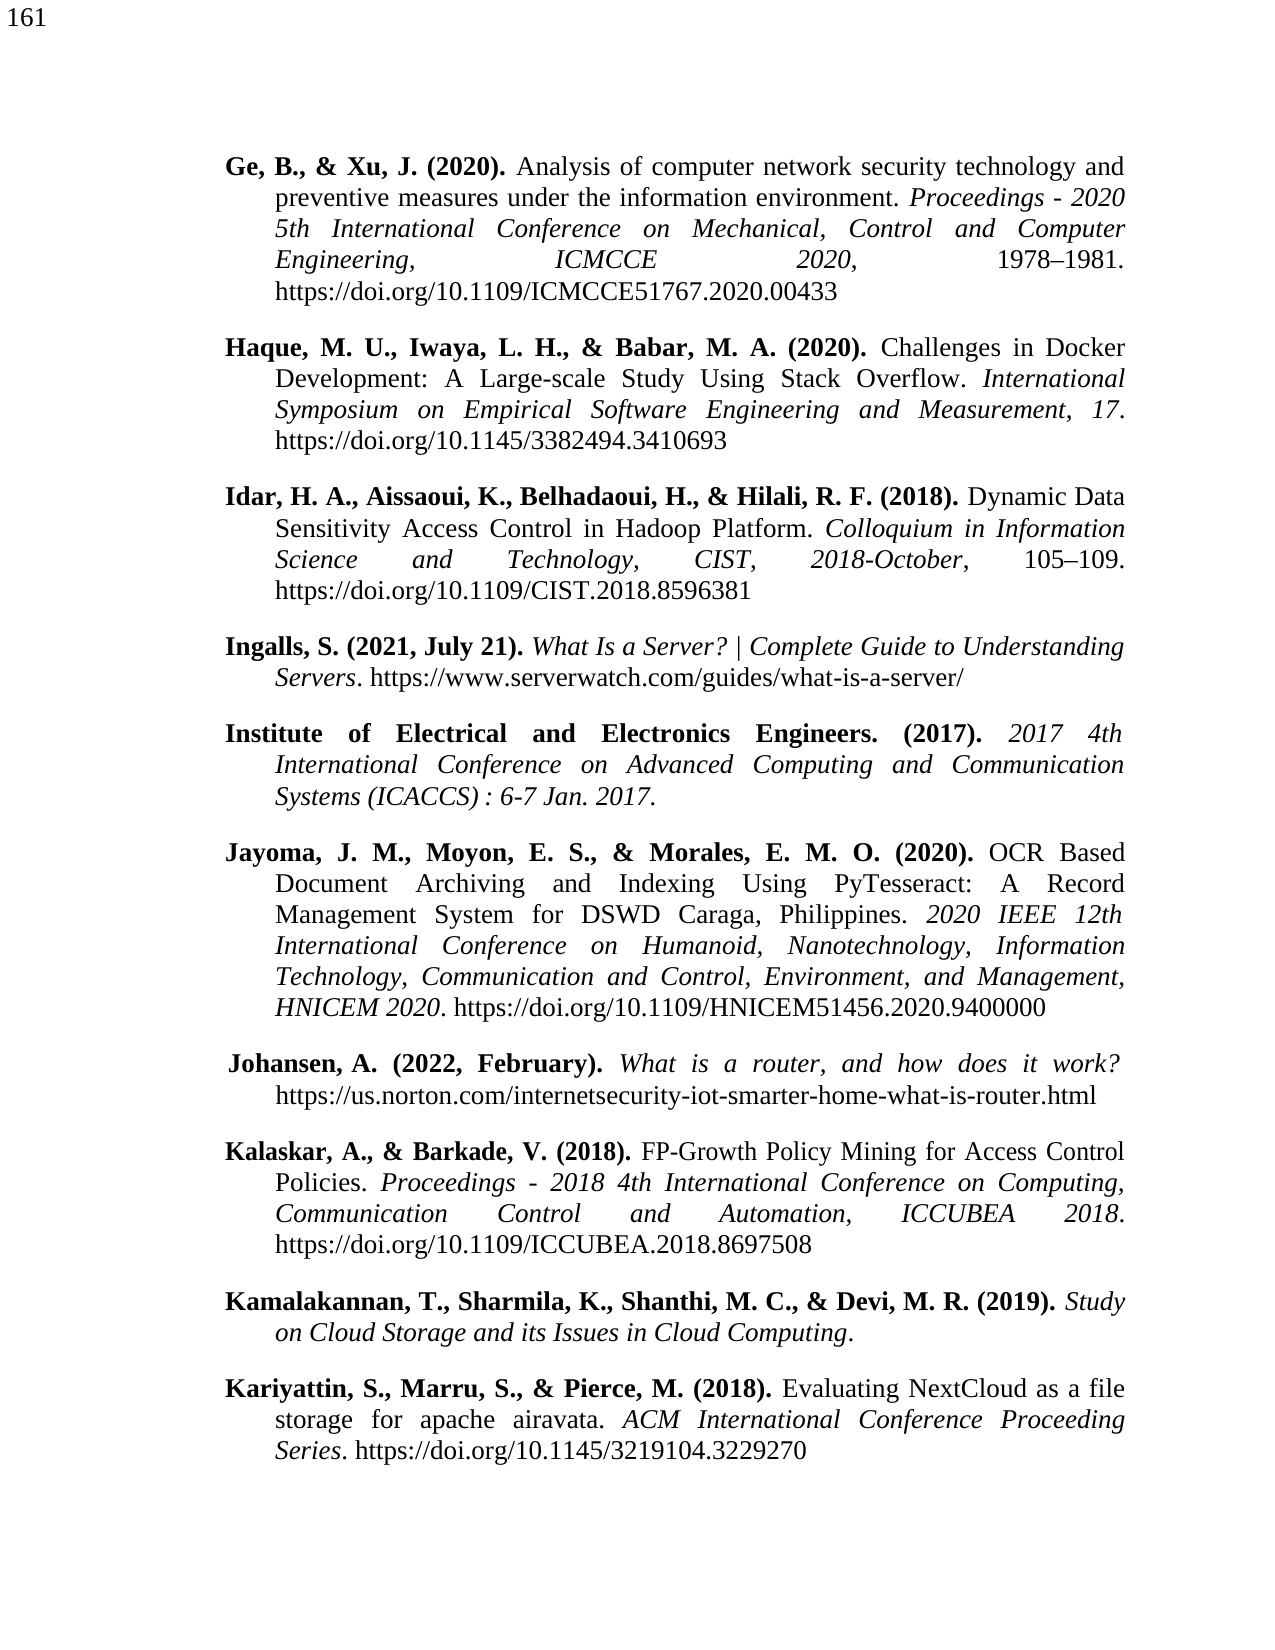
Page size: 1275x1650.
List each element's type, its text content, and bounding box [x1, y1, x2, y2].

text Institute of Electrical and Electronics Engineers. (2017). 2017 4th International Conference on Advanced Computing and Communication Systems (ICACCS) : 6-7 Jan. 2017. [225, 717, 1125, 811]
text Kariyattin, S., Marru, S., & Pierce, M. (2018). Evaluating NextCloud as a file storage for apache airavata. ACM International Conference Proceeding Series. https://doi.org/10.1145/3219104.3229270 [225, 1372, 1125, 1465]
text Idar, H. A., Aissaoui, K., Belhadaoui, H., & Hilali, R. F. (2018). Dynamic Data Sensitivity Access Control in Hadoop Platform. Colloquium in Information Science and Technology, CIST, 2018-October, 105–109. https://doi.org/10.1109/CIST.2018.8596381 [225, 481, 1125, 605]
text Ingalls, S. (2021, July 21). What Is a Server? | Complete Guide to Understanding Servers. https://www.serverwatch.com/guides/what-is-a-server/ [225, 630, 1125, 692]
text Johansen, A. (2022, February). What is a router, and how does it work? [227, 1048, 1123, 1079]
text https://us.norton.com/internetsecurity-iot-smarter-home-what-is-router.html [227, 1079, 1145, 1110]
text Haque, M. U., Iwaya, L. H., & Babar, M. A. (2020). Challenges in Docker Development: A Large-scale Study Using Stack Overflow. International Symposium on Empirical Software Engineering and Measurement, 17. https://doi.org/10.1145/3382494.3410693 [225, 331, 1125, 455]
text Kamalakannan, T., Sharmila, K., Shanthi, M. C., & Devi, M. R. (2019). Study on Cloud Storage and its Issues in Cloud Computing. [225, 1285, 1125, 1347]
text Ge, B., & Xu, J. (2020). Analysis of computer network security technology and preventive measures under the information environment. Proceedings - 2020 5th International Conference on Mechanical, Control and Computer Engineering, ICMCCE 2020, 1978–1981. https://doi.org/10.1109/ICMCCE51767.2020.00433 [225, 150, 1125, 306]
text Jayoma, J. M., Moyon, E. S., & Morales, E. M. O. (2020). OCR Based Document Archiving and Indexing Using PyTesseract: A Record Management System for DSWD Caraga, Philippines. 2020 IEEE 12th International Conference on Humanoid, Nanotechnology, Information Technology, Communication and Control, Environment, and Management, HNICEM 2020. https://doi.org/10.1109/HNICEM51456.2020.9400000 [225, 836, 1125, 1023]
text Kalaskar, A., & Barkade, V. (2018). FP-Growth Policy Mining for Access Control Policies. Proceedings - 2018 4th International Conference on Computing, Communication Control and Automation, ICCUBEA 2018. https://doi.org/10.1109/ICCUBEA.2018.8697508 [225, 1135, 1125, 1259]
